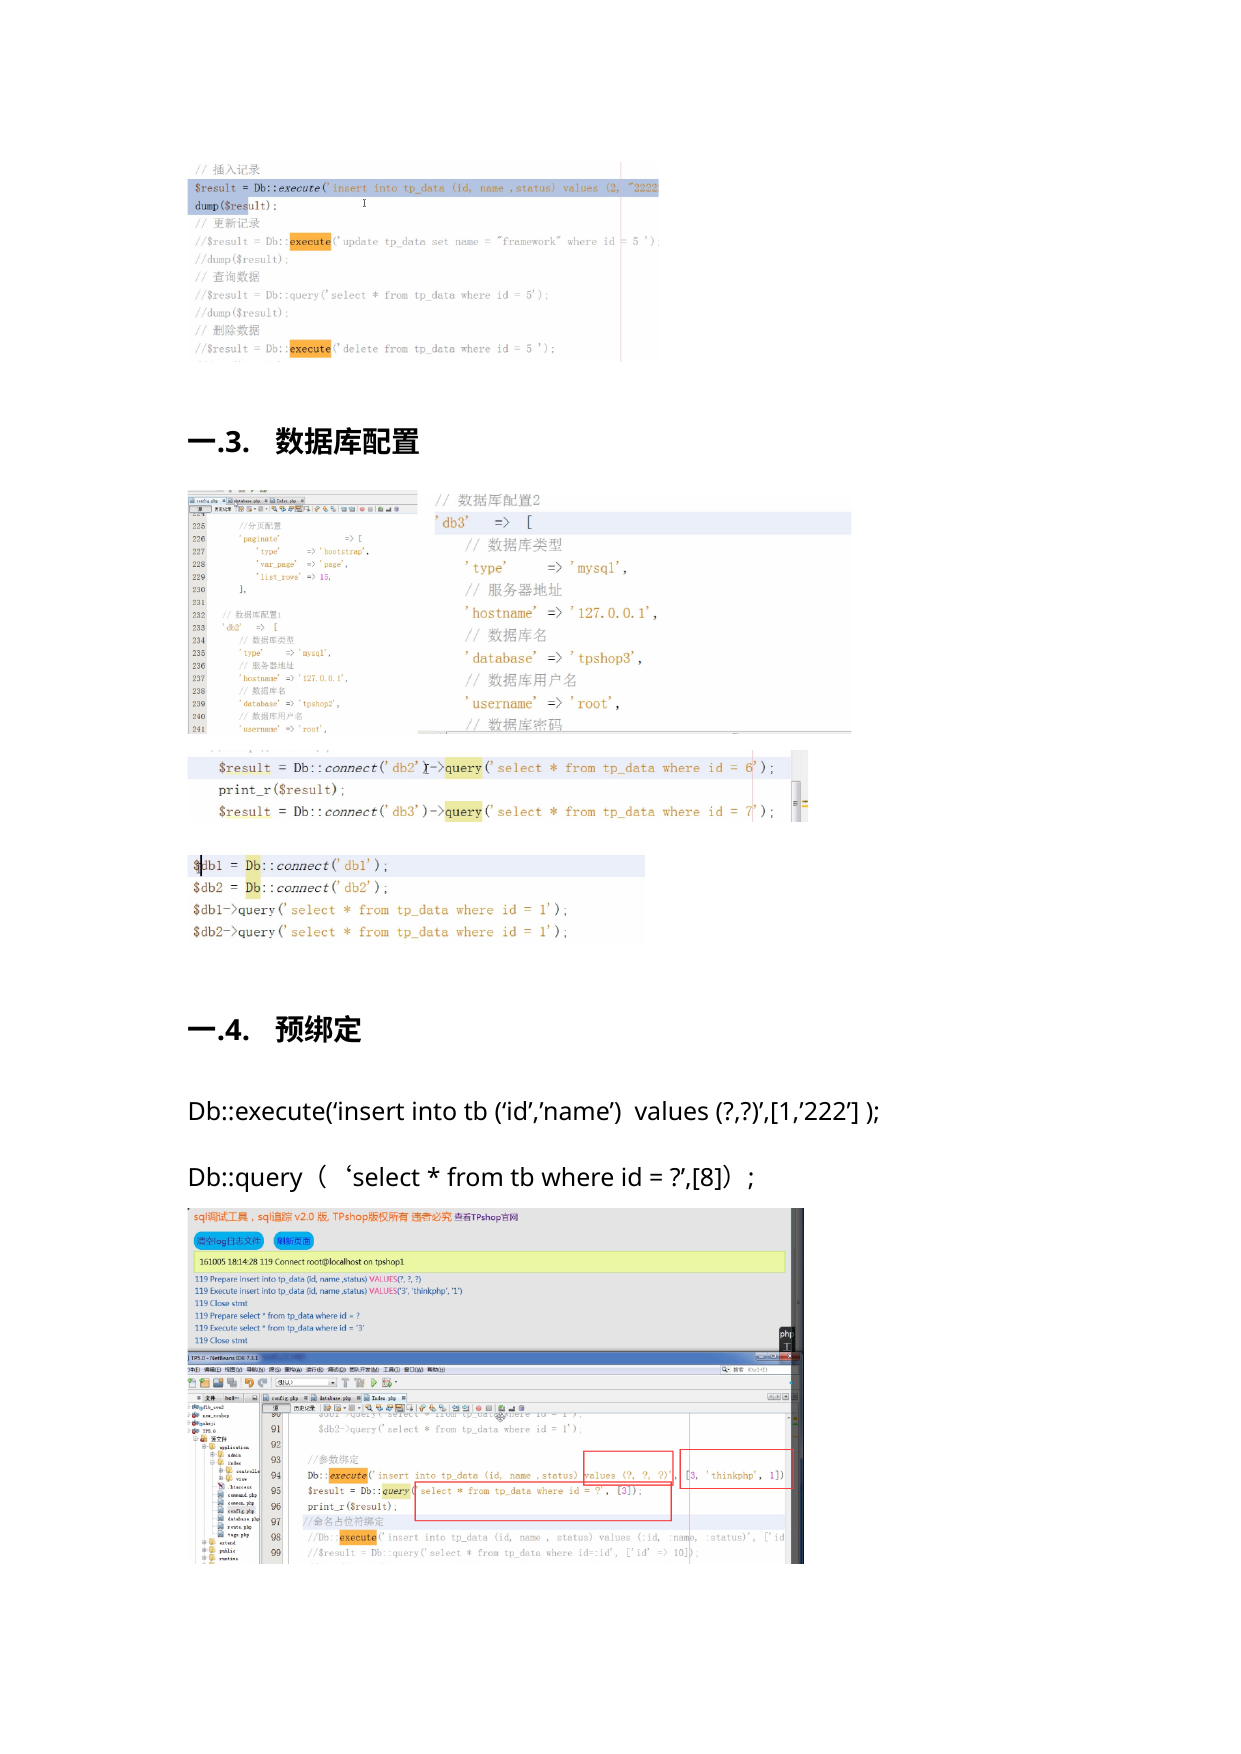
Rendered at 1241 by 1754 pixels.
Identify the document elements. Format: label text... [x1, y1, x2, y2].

picture [187, 750, 809, 822]
picture [187, 162, 659, 362]
subtitle 数据库配置 [187, 419, 1053, 461]
text Db::query（‘select * from tb where id = ?’,[8]）; [187, 1143, 1053, 1208]
picture [187, 847, 645, 946]
subtitle 预绑定 [187, 1007, 1053, 1049]
picture [187, 1208, 804, 1564]
text Db::execute(‘insert into tb (‘id’,’name’) values (?,?)’,[1,’222’] ); [187, 1078, 1053, 1143]
picture [187, 490, 852, 734]
